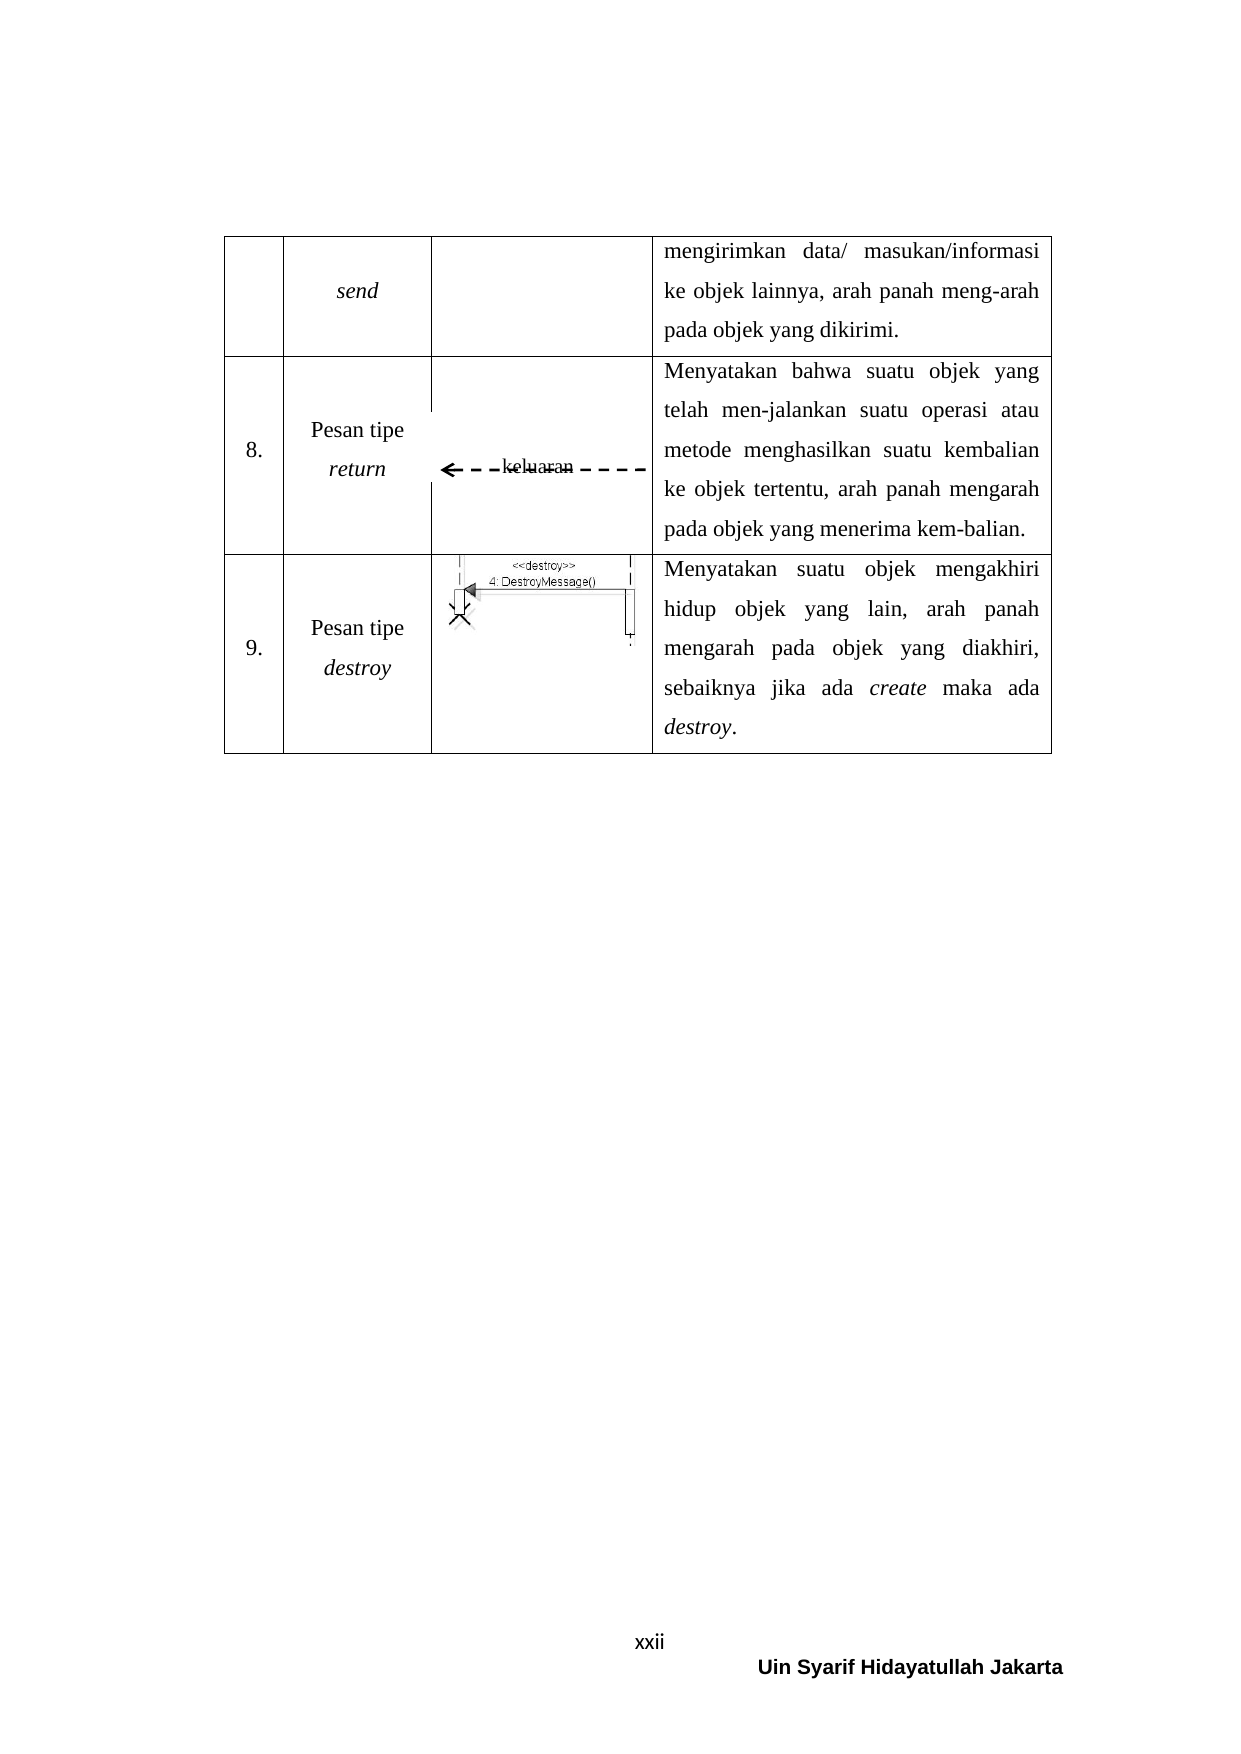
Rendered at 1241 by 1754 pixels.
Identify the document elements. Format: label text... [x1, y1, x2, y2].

table_cell [432, 357, 652, 554]
table_cell 9. [225, 555, 283, 753]
table_cell Menyatakan suatu objek mengakhiri hidup objek yang lain, arah panah mengarah pada objek yang diakhiri, sebaiknya jika ada create maka ada destroy. [653, 555, 1051, 753]
table_cell 7. [225, 237, 283, 356]
table_cell Pesan tipe send [284, 237, 431, 356]
table_cell [432, 555, 652, 753]
table_cell [432, 237, 652, 356]
table_cell Pesan tipe return [284, 357, 431, 554]
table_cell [653, 237, 1051, 356]
table_cell Menyatakan bahwa suatu objek yang telah men-jalankan suatu operasi atau metode menghasilkan suatu kembalian ke objek tertentu, arah panah mengarah pada objek yang menerima kem-balian. [653, 357, 1051, 554]
table_cell Pesan tipe destroy [284, 555, 431, 753]
table_cell 8. [225, 357, 283, 554]
picture [444, 555, 639, 646]
